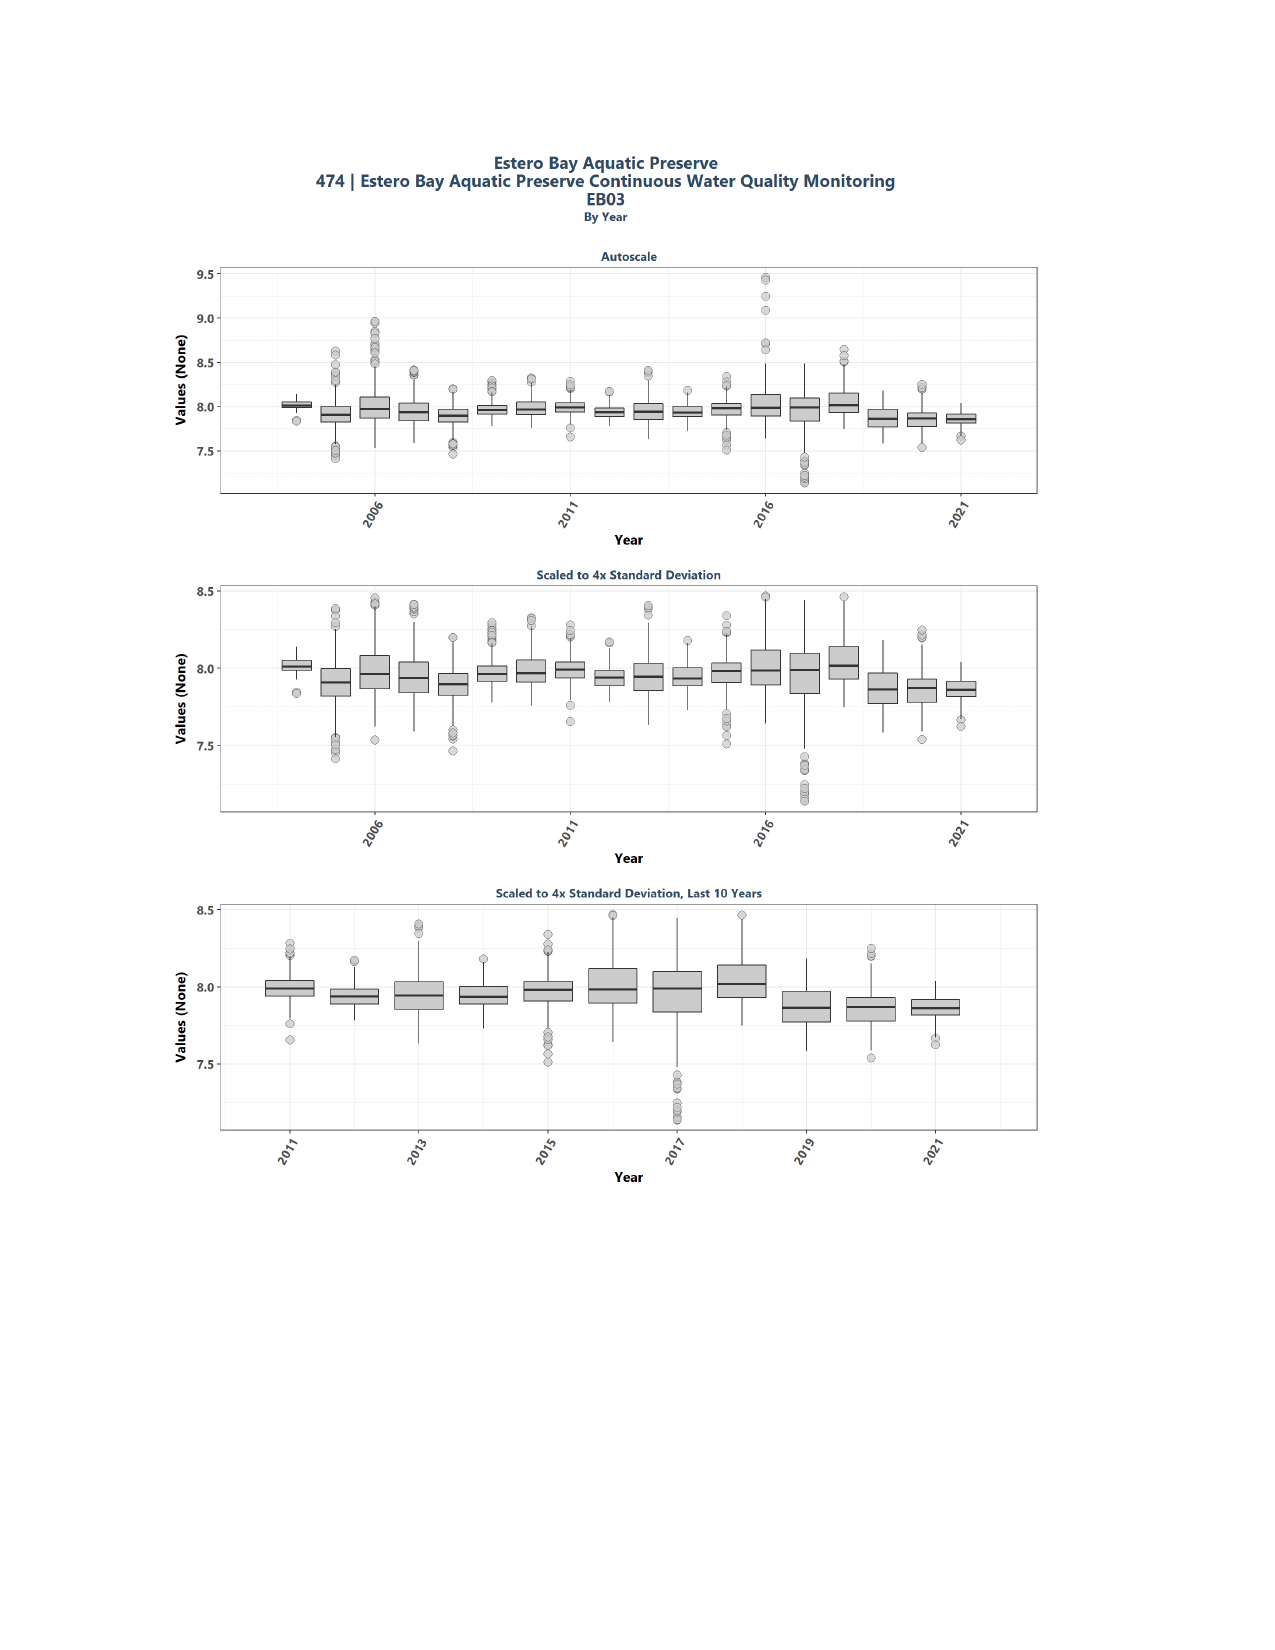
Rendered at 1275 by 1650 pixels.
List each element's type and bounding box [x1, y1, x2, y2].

picture [168, 150, 1044, 1200]
